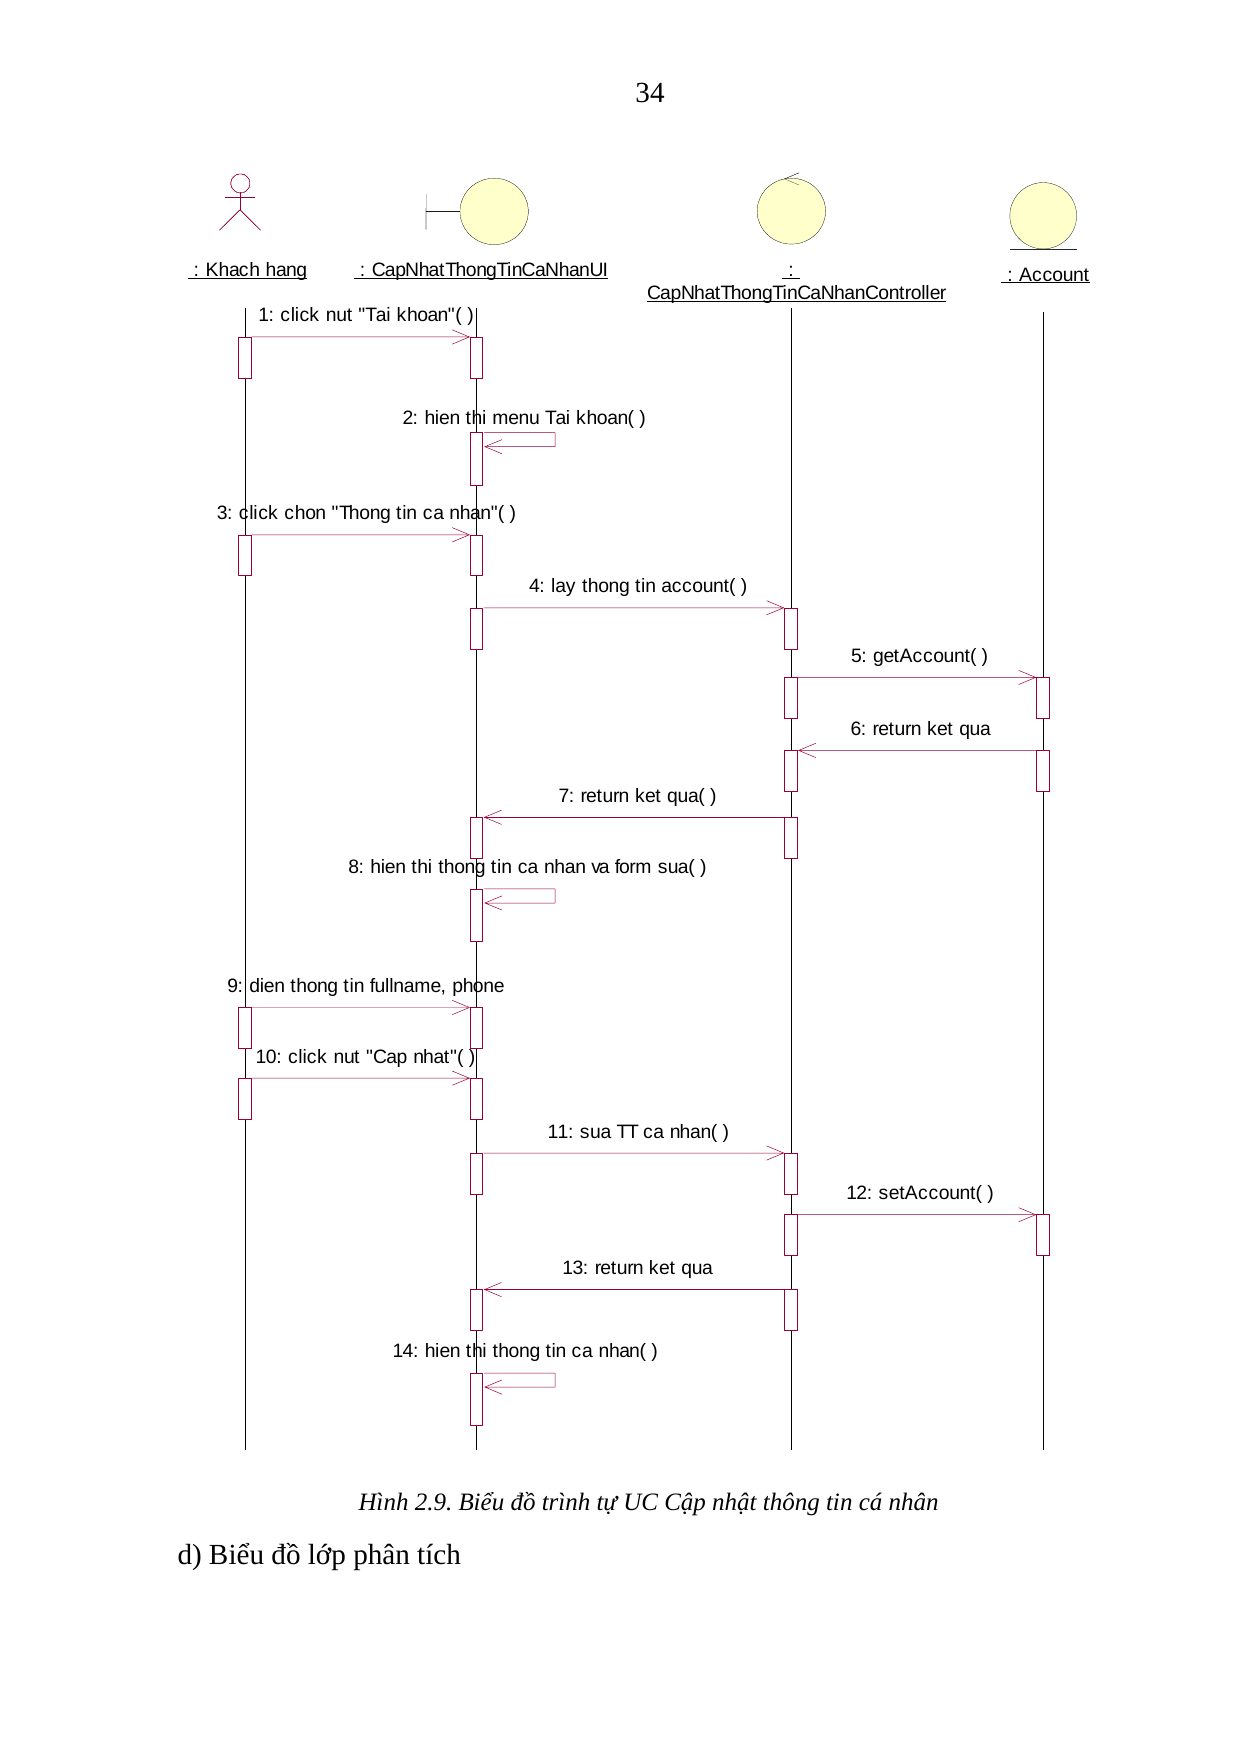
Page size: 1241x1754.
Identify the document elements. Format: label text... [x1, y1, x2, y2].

text d) Biểu đồ lớp phân tích [177, 1537, 1122, 1571]
